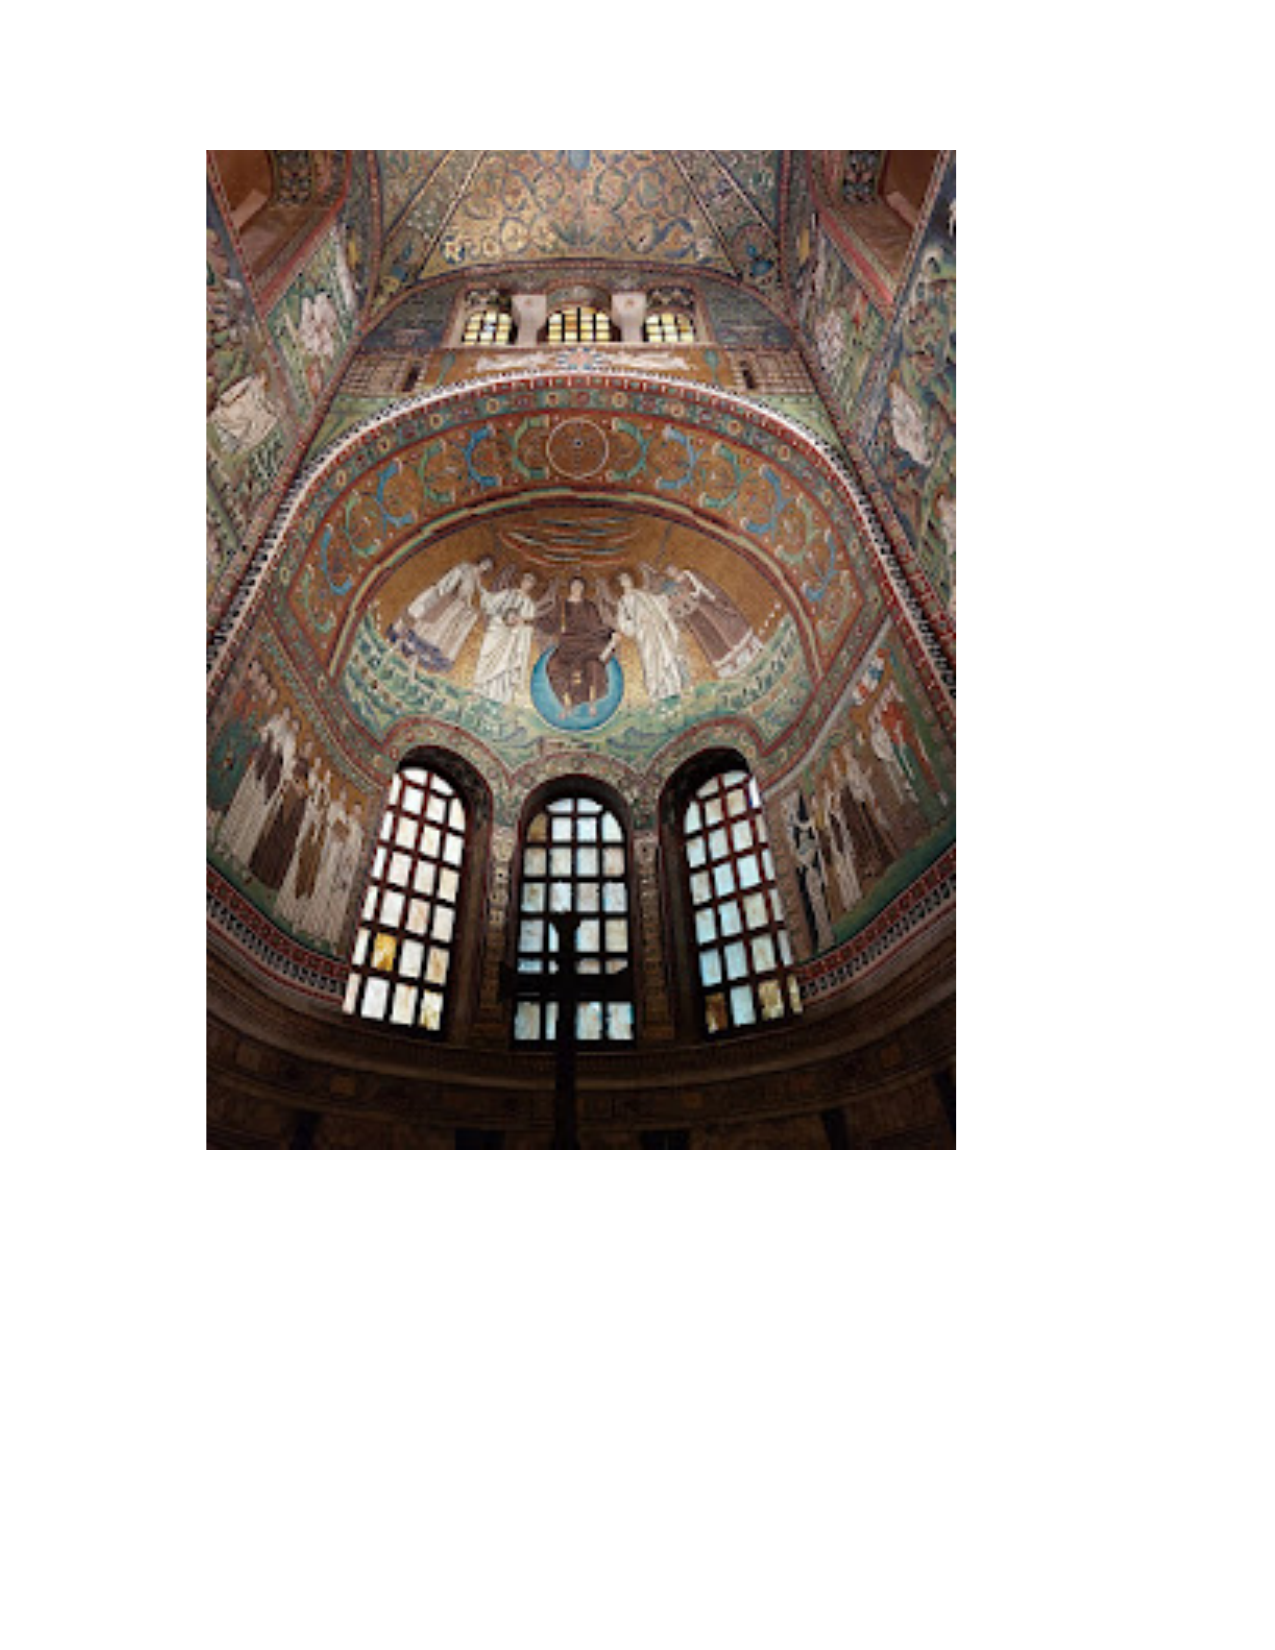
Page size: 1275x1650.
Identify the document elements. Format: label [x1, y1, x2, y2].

picture [206, 150, 957, 1150]
